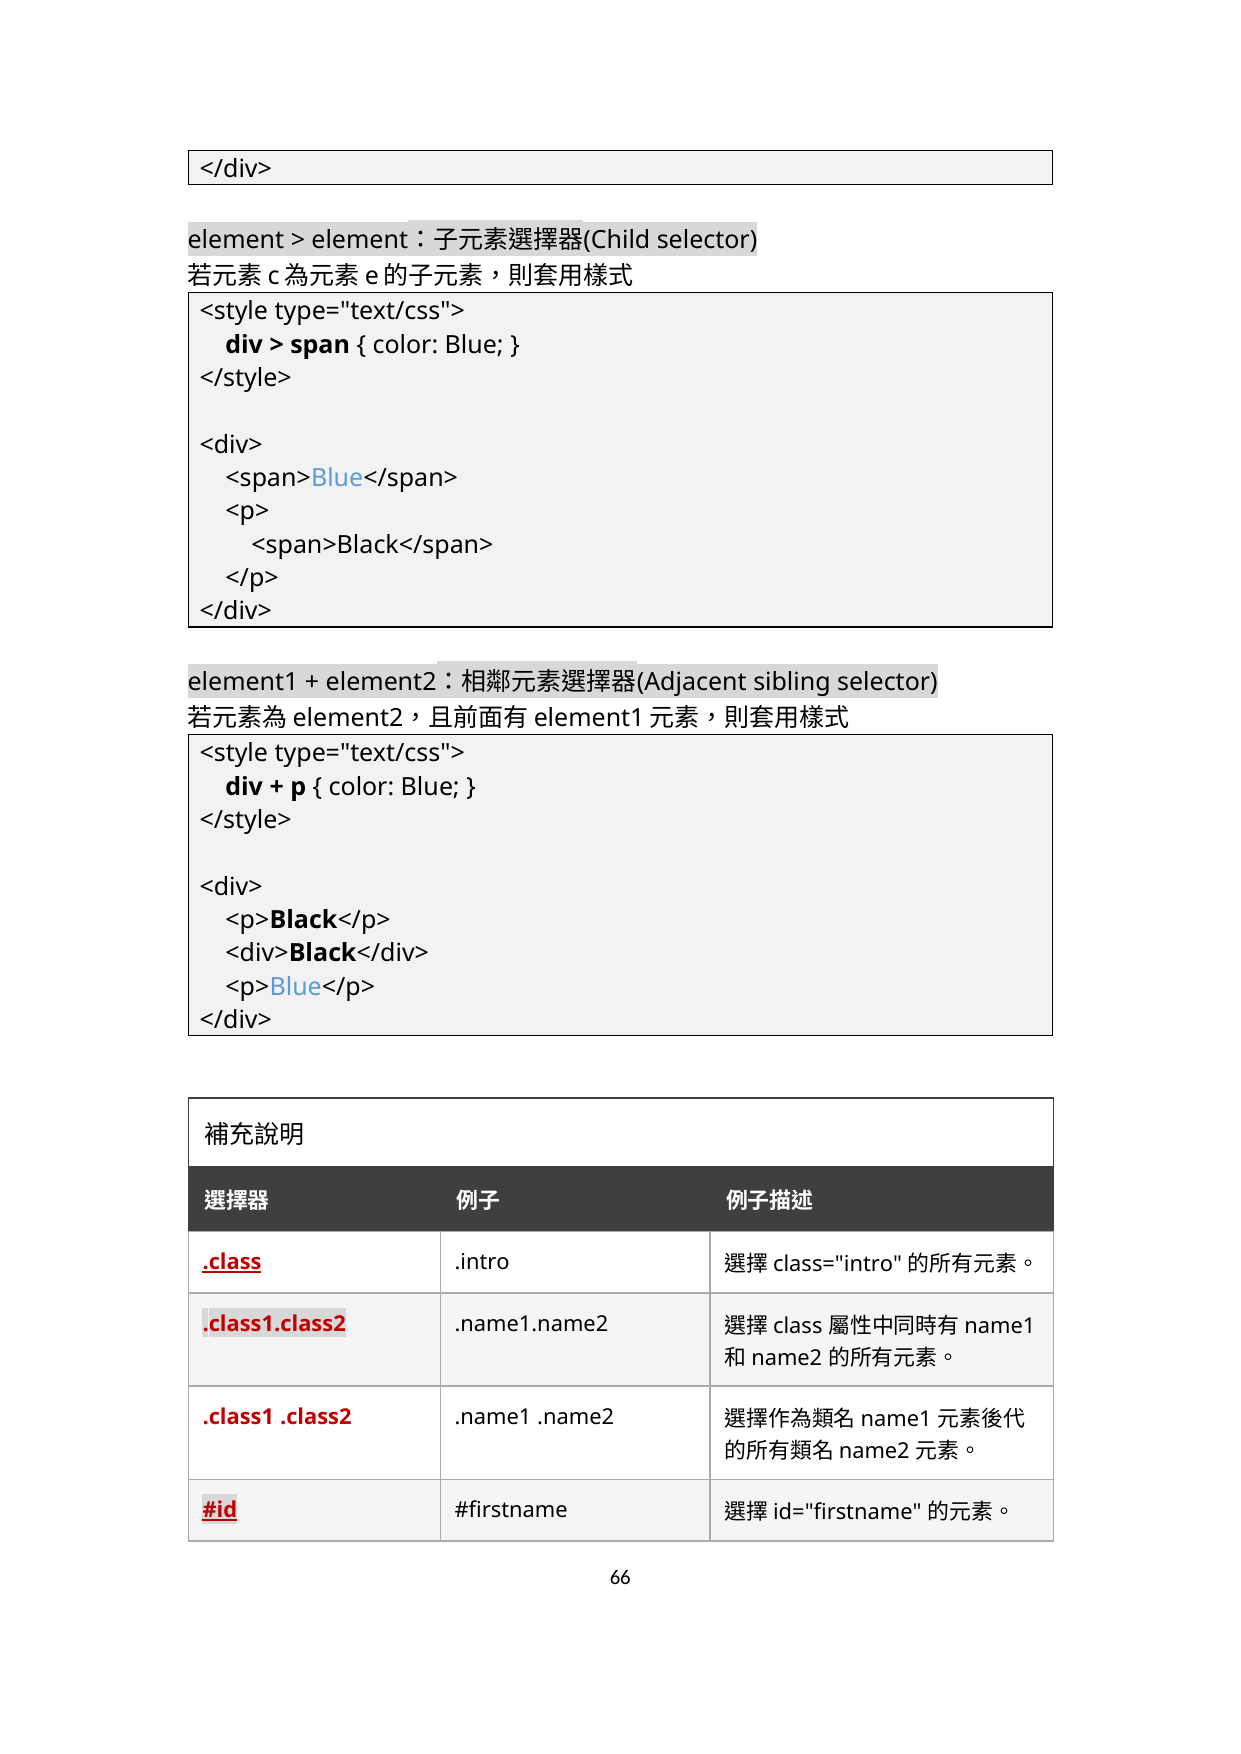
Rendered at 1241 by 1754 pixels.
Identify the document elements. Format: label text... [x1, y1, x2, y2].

table_cell .class [189, 1232, 440, 1292]
table_header <style type="text/css"> div > span { color: Blue; } </style> <div> <span>Blue</span> <p> <span>Black</span> </p> </div> [189, 293, 1052, 626]
table_cell 例子描述 [711, 1168, 1053, 1231]
table_cell 選擇作為類名 name1 元素後代的所有類名 name2 元素。 [711, 1387, 1053, 1478]
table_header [189, 151, 1052, 184]
table_cell #firstname [441, 1480, 709, 1540]
text element1 + element2：相鄰元素選擇器(Adjacent sibling selector) [187, 661, 437, 698]
text element > element：子元素選擇器(Child selector) [187, 219, 1053, 256]
table_cell .class1 .class2 [189, 1387, 440, 1478]
table_cell 例子 [441, 1168, 709, 1231]
table_cell 選擇 id="firstname" 的元素。 [711, 1480, 1053, 1540]
text 若元素為element2，且前面有element1元素，則套用樣式 [187, 698, 1053, 734]
table_cell .intro [441, 1232, 709, 1292]
table_cell .name1.name2 [441, 1294, 709, 1385]
text element1 + element2：相鄰元素選擇器(Adjacent sibling selector) [637, 661, 1053, 698]
table_cell 選擇 class 屬性中同時有 name1 和 name2 的所有元素。 [711, 1294, 1053, 1385]
table_cell 選擇器 [189, 1168, 440, 1231]
table_header 補充說明 [189, 1099, 1053, 1166]
table_cell #id [189, 1480, 440, 1540]
table_cell .class1.class2 [189, 1294, 440, 1385]
table_cell .name1 .name2 [441, 1387, 709, 1478]
text 若元素c為元素e的子元素，則套用樣式 [187, 256, 1053, 292]
table_cell 選擇 class="intro" 的所有元素。 [711, 1232, 1053, 1292]
table_header <style type="text/css"> div + p { color: Blue; } </style> <div> <p>Black</p> <div>Black</div> <p>Blue</p> </div> [189, 735, 1052, 1035]
